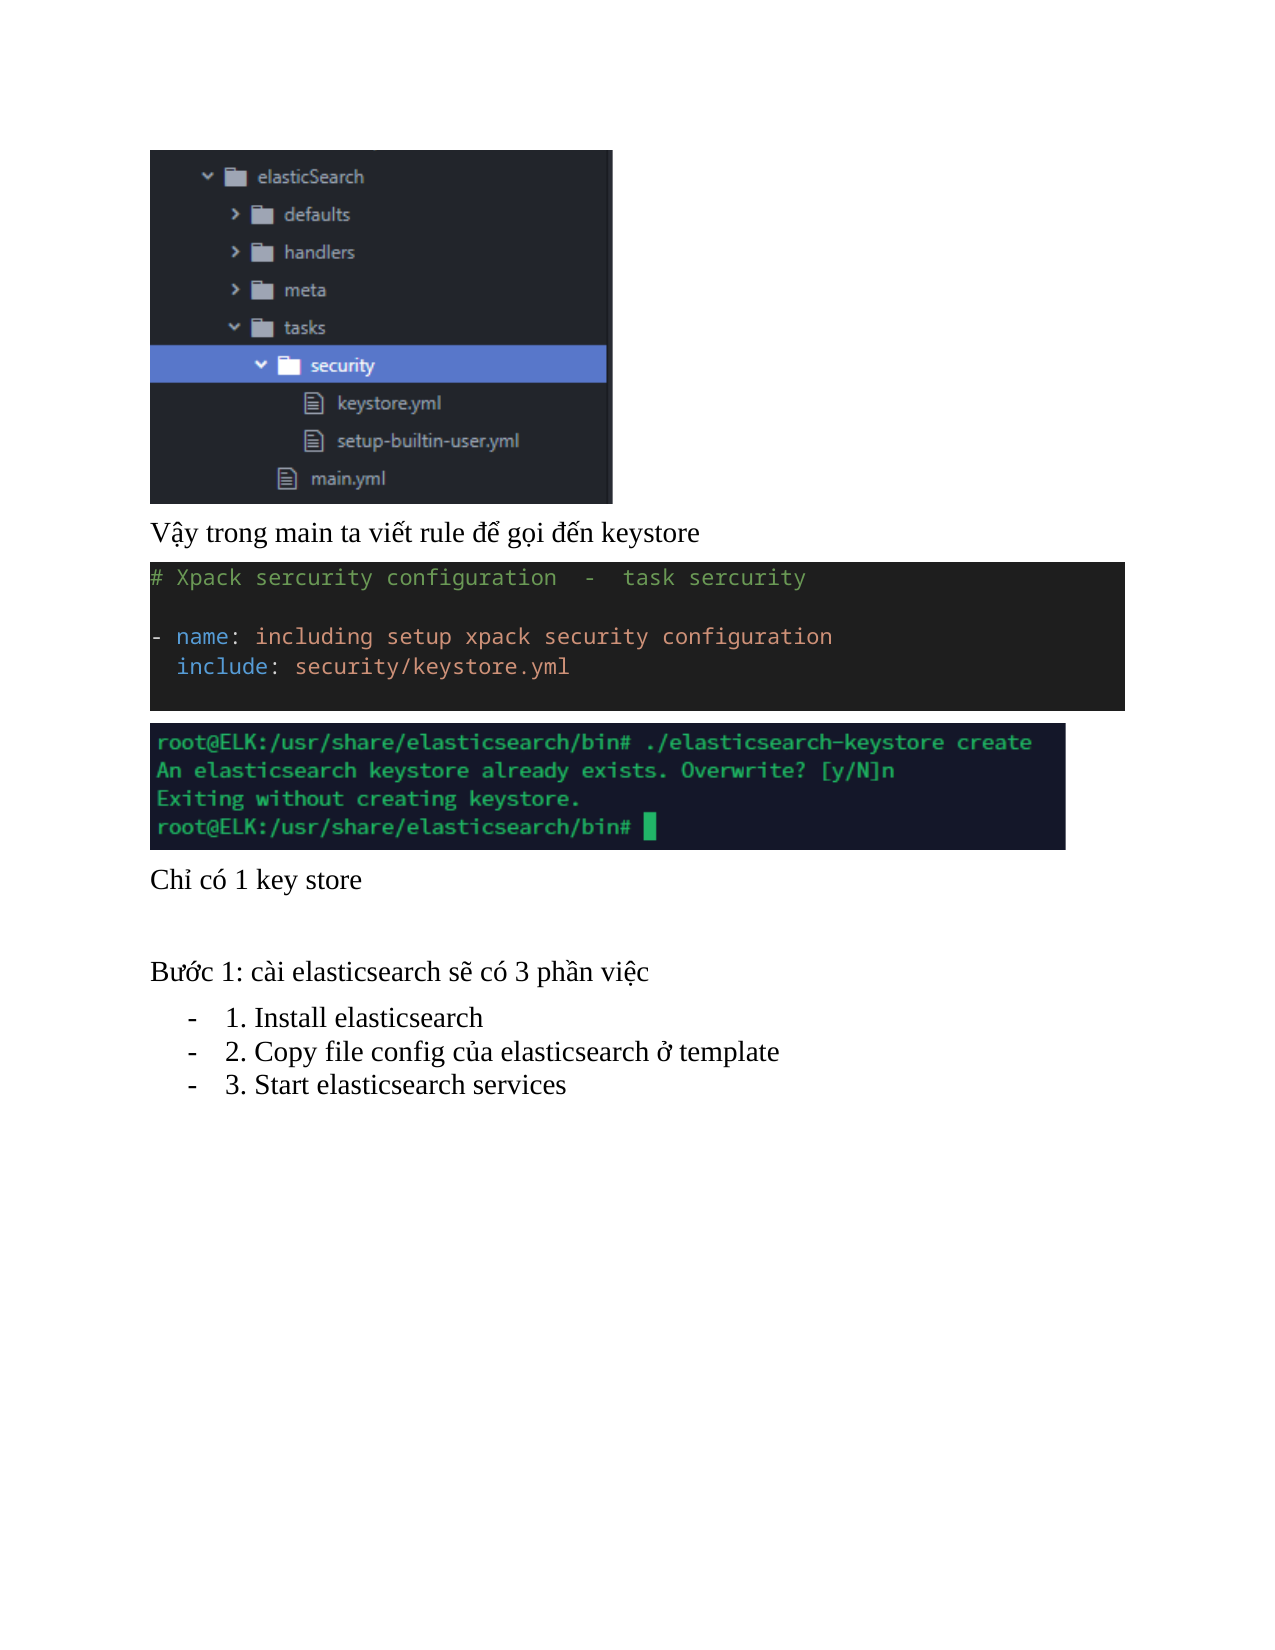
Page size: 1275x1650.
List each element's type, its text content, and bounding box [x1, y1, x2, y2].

list 3. Start elasticsearch services [187, 1067, 1125, 1101]
text Vậy trong main ta viết rule để gọi đến keystore [150, 516, 1125, 549]
picture [150, 723, 1066, 850]
text Bước 1: cài elasticsearch sẽ có 3 phần việc [150, 954, 1125, 988]
text include: security/keystore.yml [150, 651, 1125, 681]
text Chỉ có 1 key store [150, 862, 1125, 896]
list 1. Install elasticsearch [187, 1000, 1125, 1034]
picture [150, 150, 613, 504]
text # Xpack sercurity configuration - task sercurity [150, 562, 1125, 591]
list 2. Copy file config của elasticsearch ở template [187, 1034, 1125, 1067]
text - name: including setup xpack security configuration [150, 621, 1125, 651]
